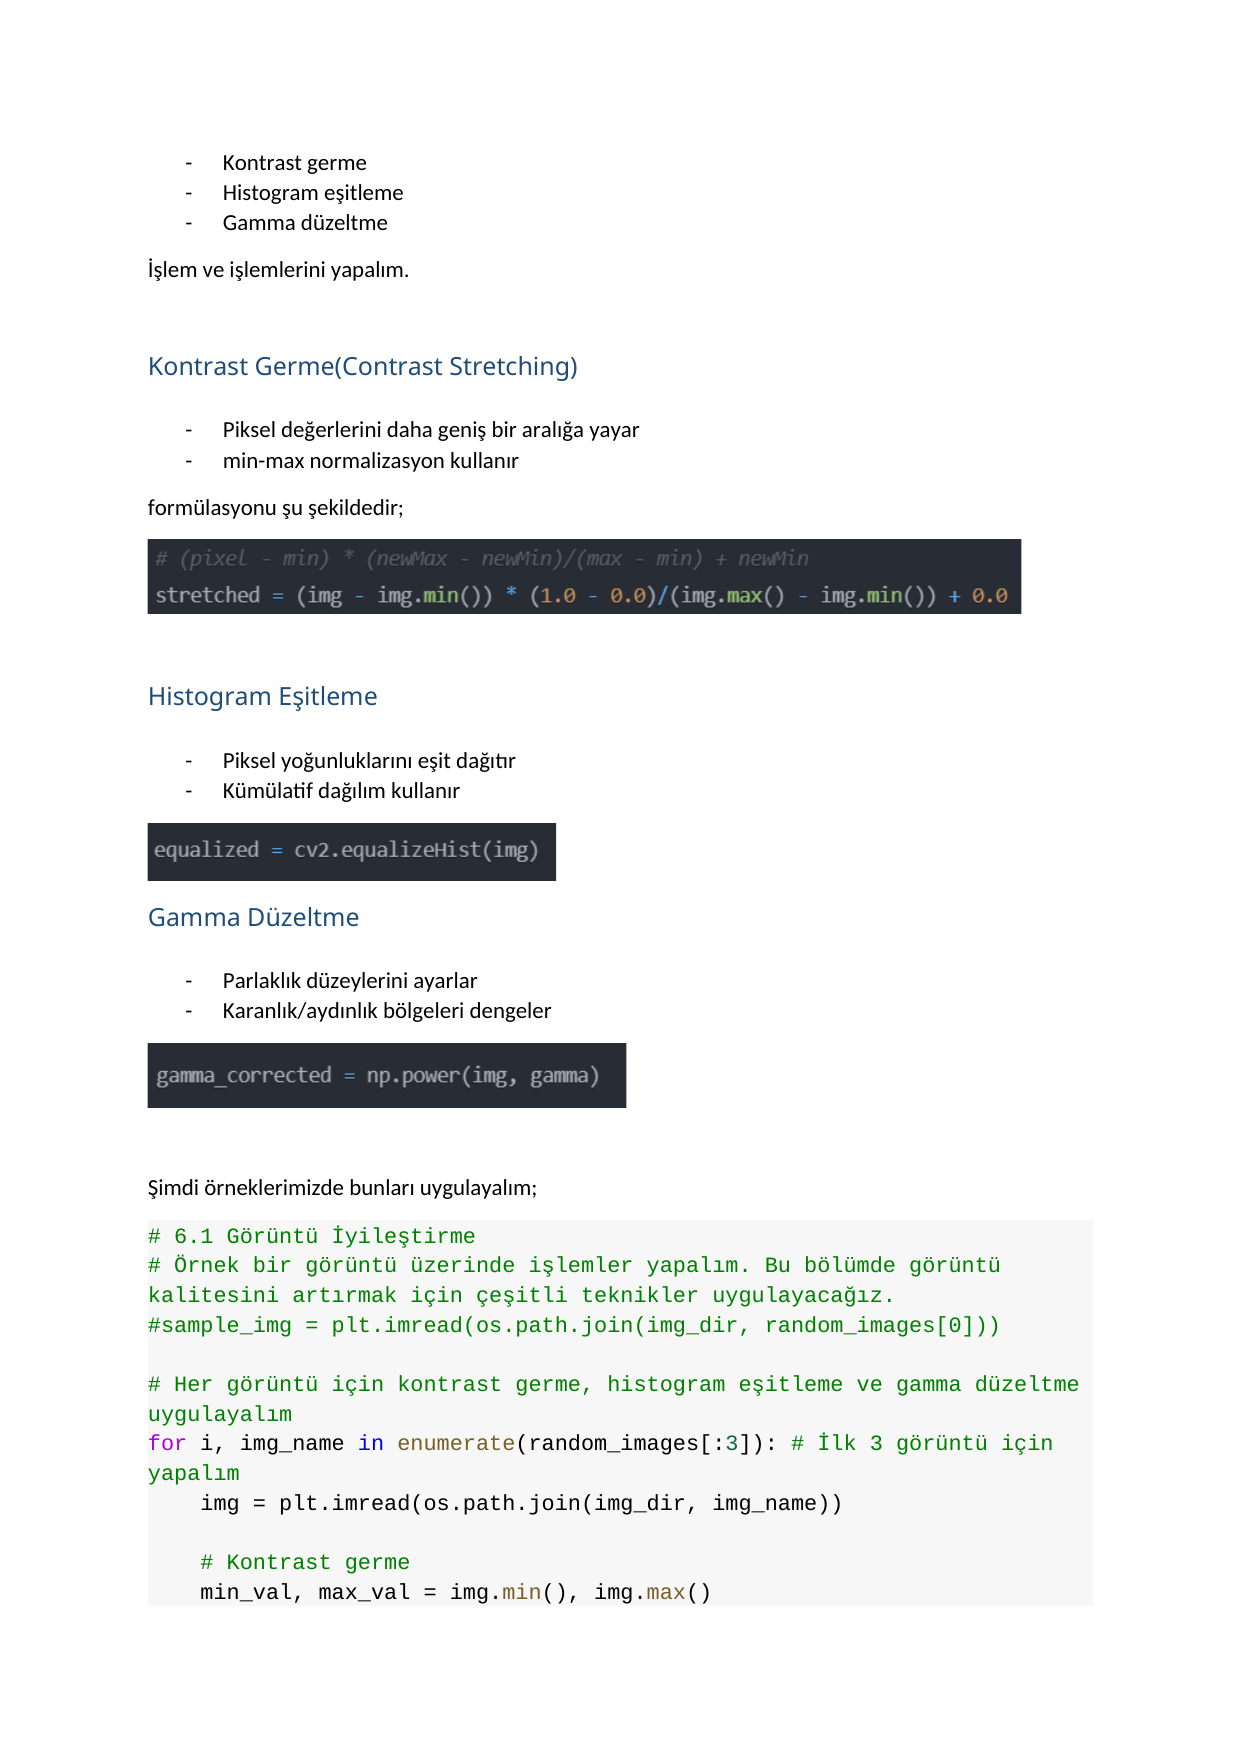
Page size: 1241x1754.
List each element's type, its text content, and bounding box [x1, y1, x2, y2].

text Şimdi örneklerimizde bunları uygulayalım; [148, 1173, 1093, 1201]
list Parlaklık düzeylerini ayarlar [185, 966, 1093, 994]
text formülasyonu şu şekildedir; [148, 493, 1093, 521]
list Histogram eşitleme [185, 178, 1093, 206]
text # Kontrast germe [148, 1546, 1093, 1576]
text İşlem ve işlemlerini yapalım. [148, 255, 1093, 283]
picture [147, 823, 557, 881]
picture [147, 539, 1022, 614]
text #sample_img = plt.imread(os.path.join(img_dir, random_images[0])) [148, 1309, 1093, 1339]
text # Örnek bir görüntü üzerinde işlemler yapalım. Bu bölümde görüntü kalitesini artırmak için çeşitli teknikler uygulayacağız. [148, 1249, 1093, 1309]
list min-max normalizasyon kullanır [185, 446, 1093, 474]
list Karanlık/aydınlık bölgeleri dengeler [185, 997, 1093, 1025]
subtitle Kontrast Germe(Contrast Stretching) [148, 349, 1093, 383]
text # Her görüntü için kontrast germe, histogram eşitleme ve gamma düzeltme uygulayalım [148, 1368, 1093, 1428]
text img = plt.imread(os.path.join(img_dir, img_name)) [148, 1487, 1093, 1517]
text # 6.1 Görüntü İyileştirme [148, 1220, 1093, 1249]
picture [147, 1043, 627, 1108]
text min_val, max_val = img.min(), img.max() [148, 1576, 1093, 1606]
list Gamma düzeltme [185, 208, 1093, 236]
subtitle Histogram Eşitleme [148, 679, 1093, 713]
list Piksel değerlerini daha geniş bir aralığa yayar [185, 416, 1093, 444]
list Piksel yoğunluklarını eşit dağıtır [185, 746, 1093, 774]
subtitle Gamma Düzeltme [148, 899, 1093, 933]
list Kontrast germe [185, 148, 1093, 176]
text for i, img_name in enumerate(random_images[:3]): # İlk 3 görüntü için yapalım [148, 1428, 1093, 1487]
list Kümülatif dağılım kullanır [185, 776, 1093, 804]
